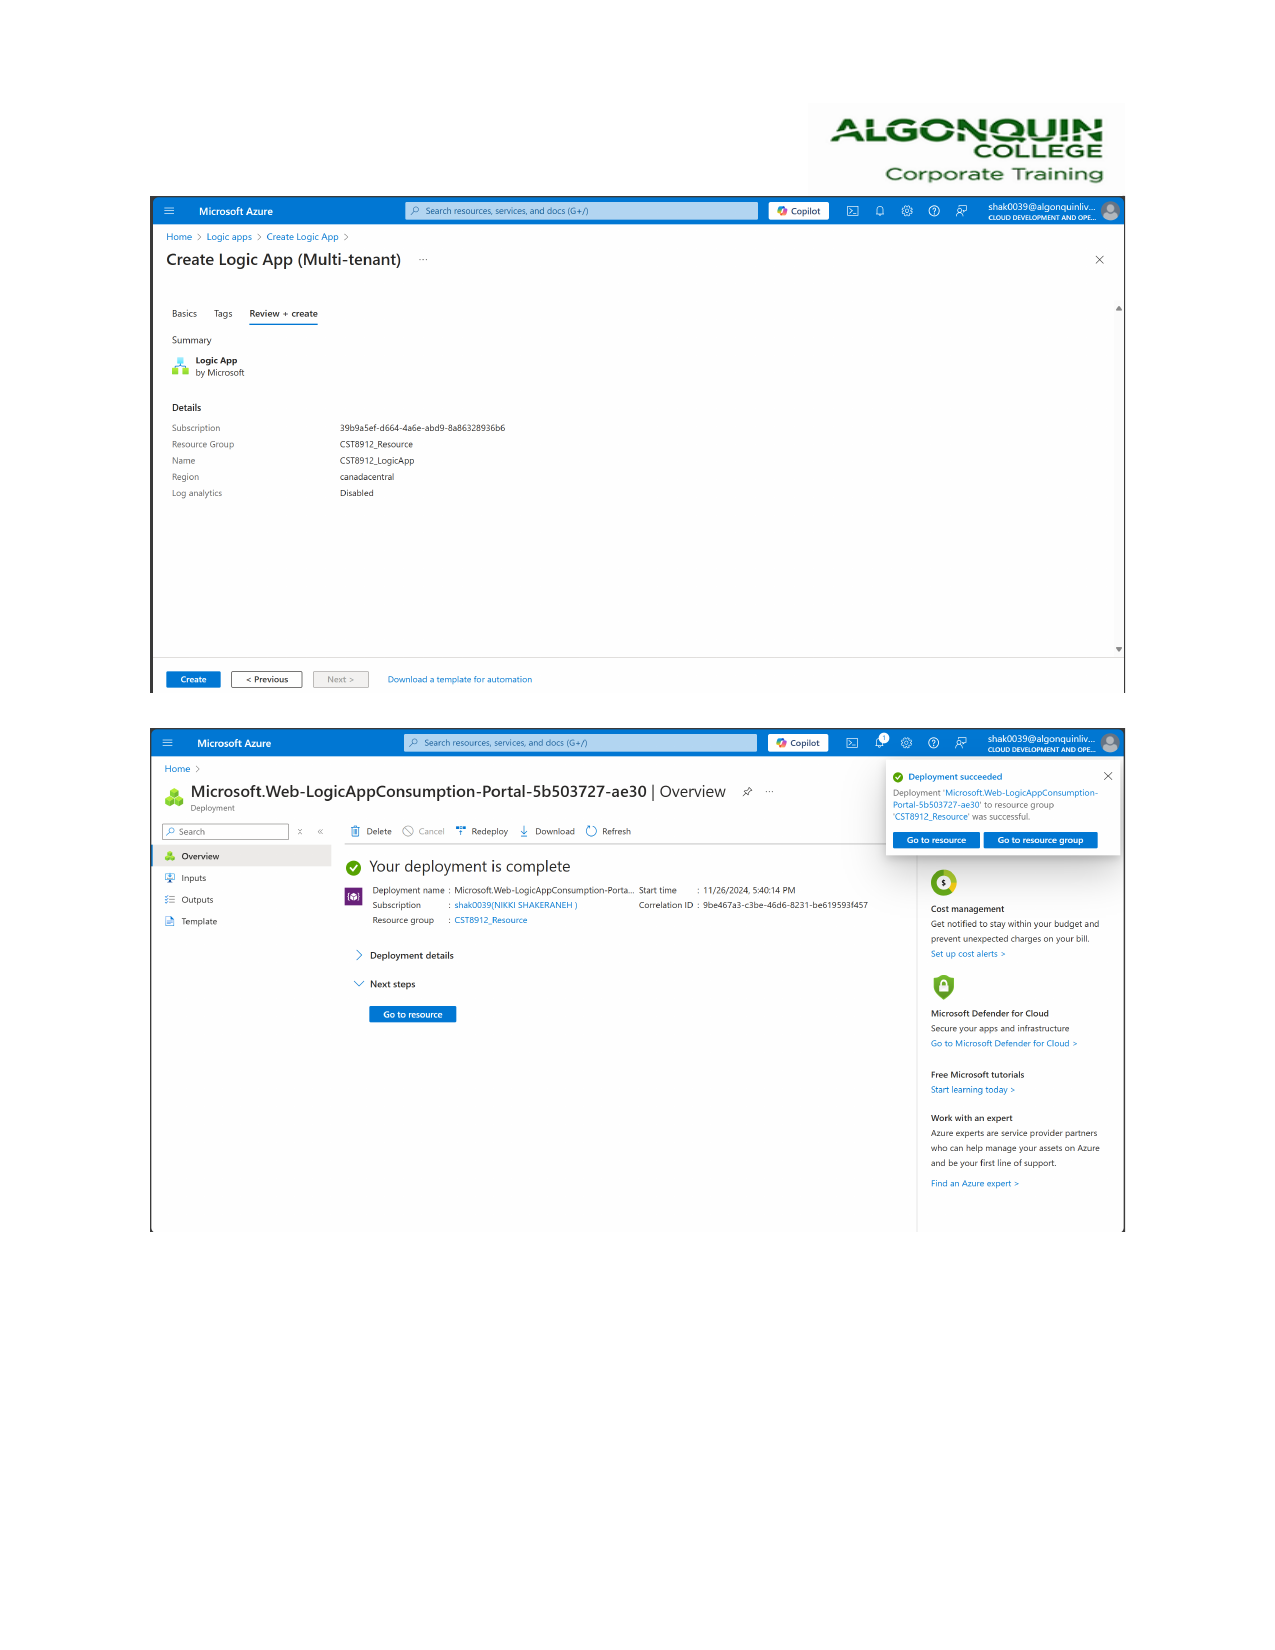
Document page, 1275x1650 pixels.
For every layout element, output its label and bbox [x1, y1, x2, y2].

picture [150, 103, 1125, 693]
picture [150, 728, 1125, 1232]
